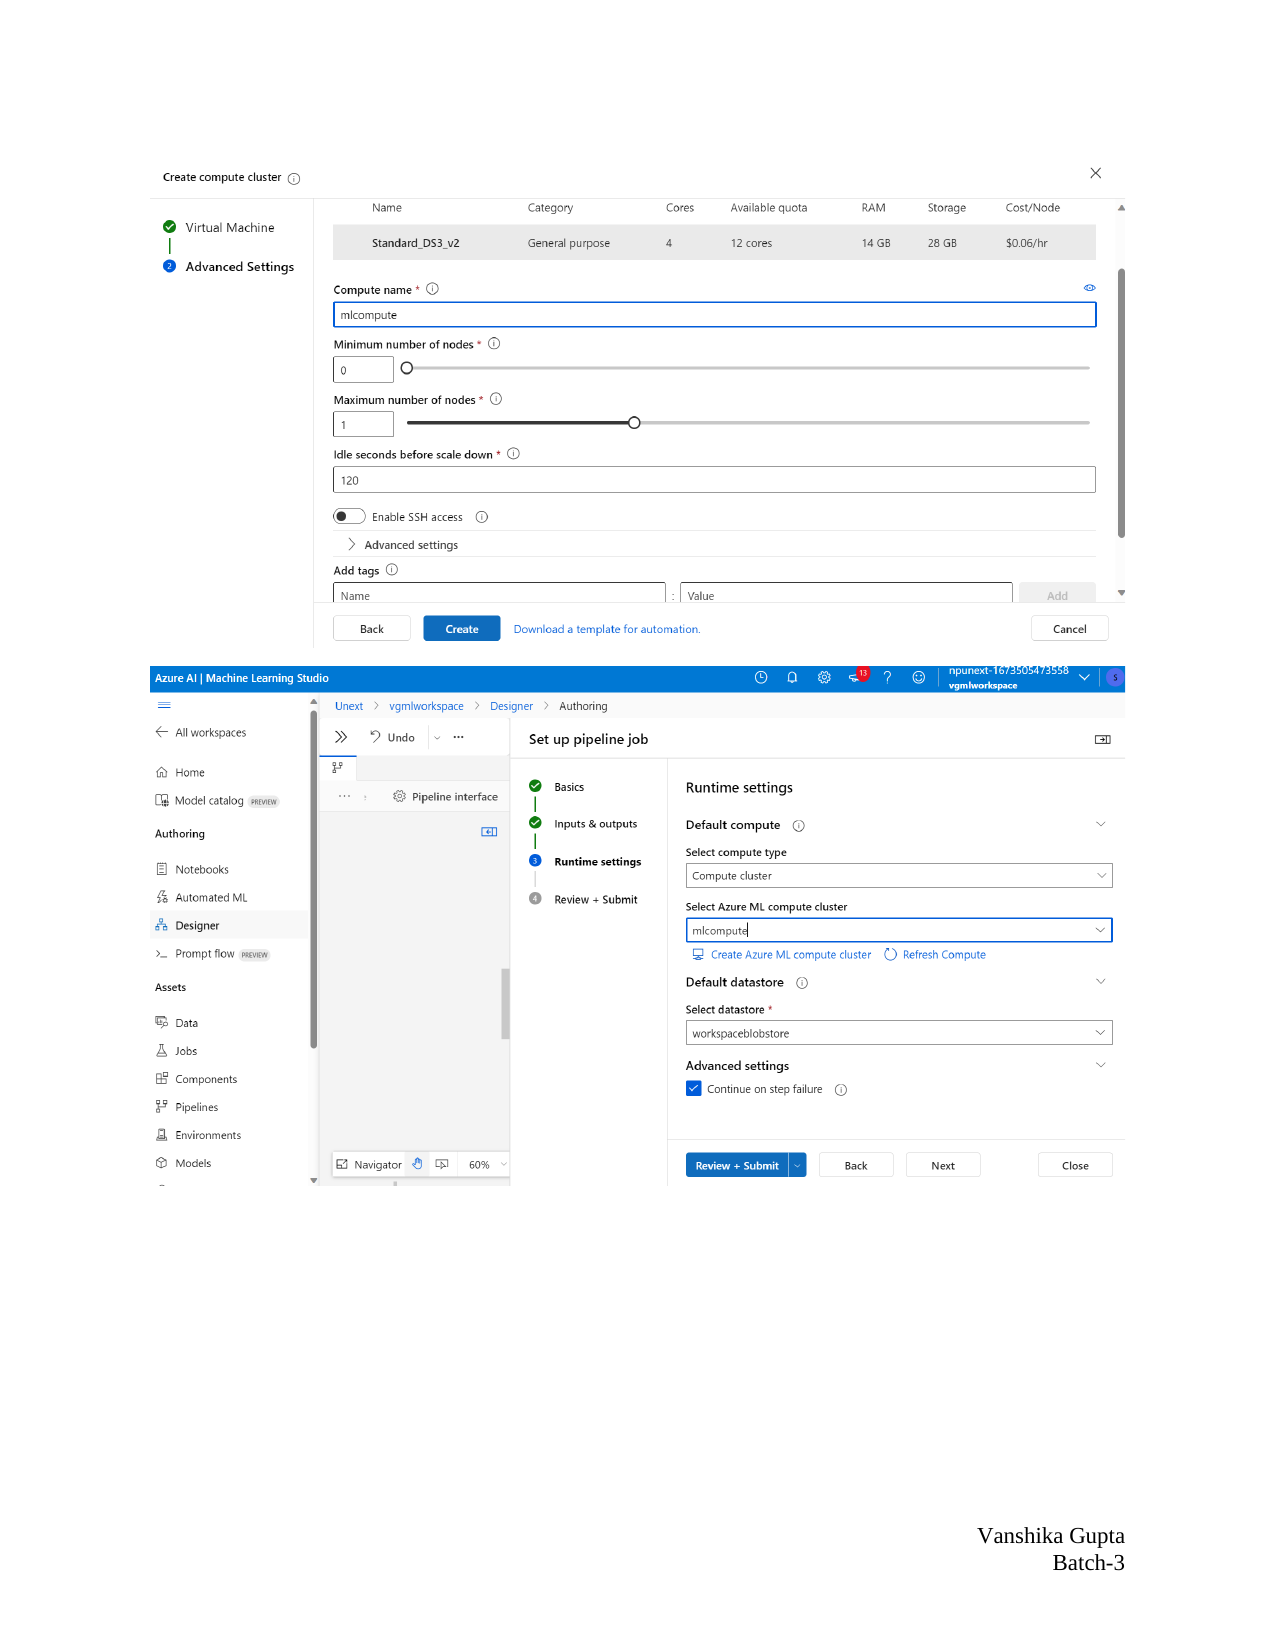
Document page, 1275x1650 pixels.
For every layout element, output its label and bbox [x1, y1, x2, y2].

picture [150, 150, 1125, 648]
picture [150, 666, 1125, 1186]
